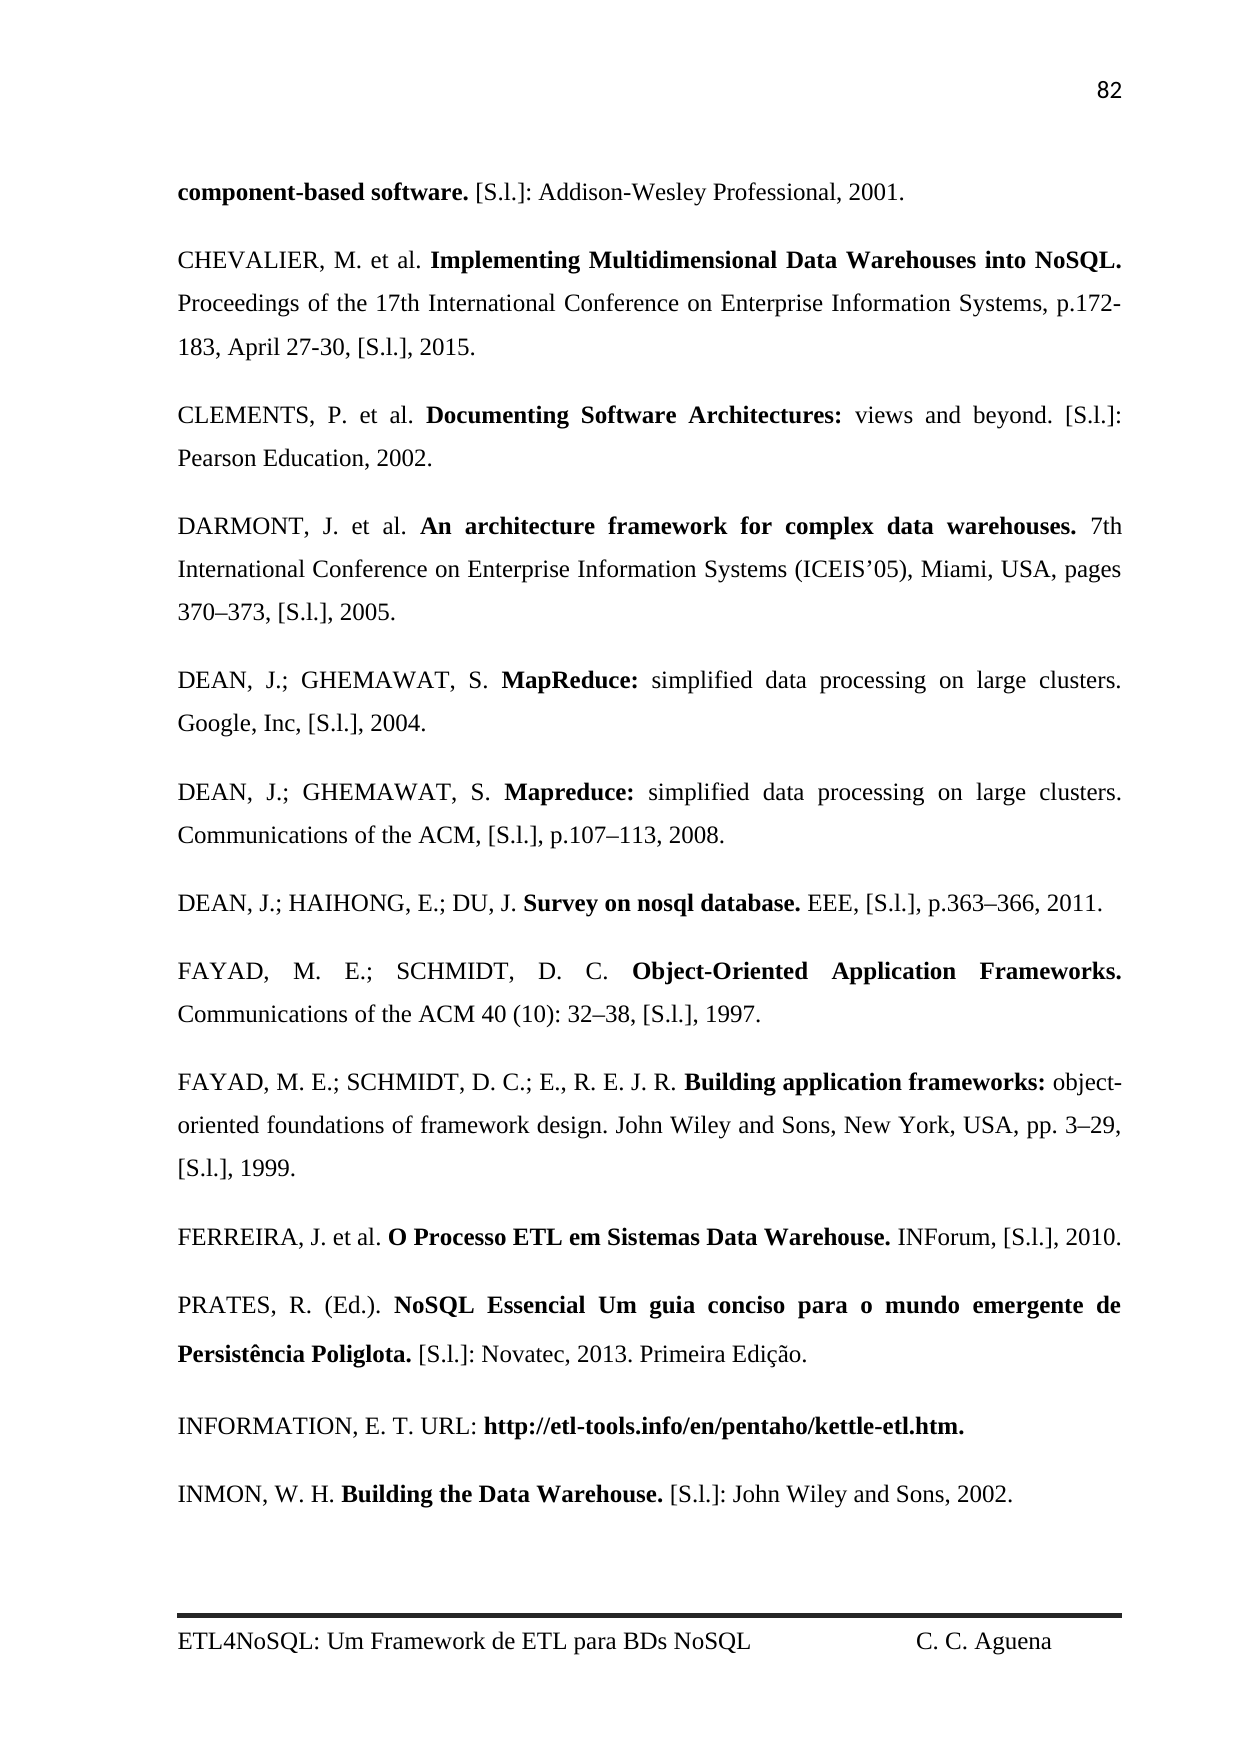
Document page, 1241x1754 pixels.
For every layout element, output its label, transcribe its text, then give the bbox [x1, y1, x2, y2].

text FAYAD, M. E.; SCHMIDT, D. C. Object-Oriented Application Frameworks. Communications of the ACM 40 (10): 32–38, [S.l.], 1997. [177, 956, 1122, 1028]
text DEAN, J.; GHEMAWAT, S. Mapreduce: simplified data processing on large clusters. Communications of the ACM, [S.l.], p.107–113, 2008. [177, 777, 1122, 848]
text CLEMENTS, P. et al. Documenting Software Architectures: views and beyond. [S.l.]: Pearson Education, 2002. [177, 400, 1122, 472]
text DEAN, J.; GHEMAWAT, S. MapReduce: simplified data processing on large clusters. Google, Inc, [S.l.], 2004. [177, 665, 1122, 737]
text INFORMATION, E. T. URL: http://etl-tools.info/en/pentaho/kettle-etl.htm. [177, 1411, 1122, 1440]
text INMON, W. H. Building the Data Warehouse. [S.l.]: John Wiley and Sons, 2002. [177, 1479, 1122, 1508]
text FAYAD, M. E.; SCHMIDT, D. C.; E., R. E. J. R. Building application frameworks: object-oriented foundations of framework design. John Wiley and Sons, New York, USA, pp. 3–29, [S.l.], 1999. [177, 1067, 1122, 1182]
text DEAN, J.; HAIHONG, E.; DU, J. Survey on nosql database. EEE, [S.l.], p.363–366, 2011. [177, 888, 1122, 917]
text CHEVALIER, M. et al. Implementing Multidimensional Data Warehouses into NoSQL. Proceedings of the 17th International Conference on Enterprise Information Systems, p.172-183, April 27-30, [S.l.], 2015. [177, 245, 1122, 360]
text FERREIRA, J. et al. O Processo ETL em Sistemas Data Warehouse. INForum, [S.l.], 2010. [177, 1222, 1122, 1250]
text PRATES, R. (Ed.). NoSQL Essencial Um guia conciso para o mundo emergente de Persistência Poliglota. [S.l.]: Novatec, 2013. Primeira Edição. [177, 1290, 1122, 1369]
text DARMONT, J. et al. An architecture framework for complex data warehouses. 7th International Conference on Enterprise Information Systems (ICEIS’05), Miami, USA, pages 370–373, [S.l.], 2005. [177, 511, 1122, 626]
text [177, 177, 1122, 206]
